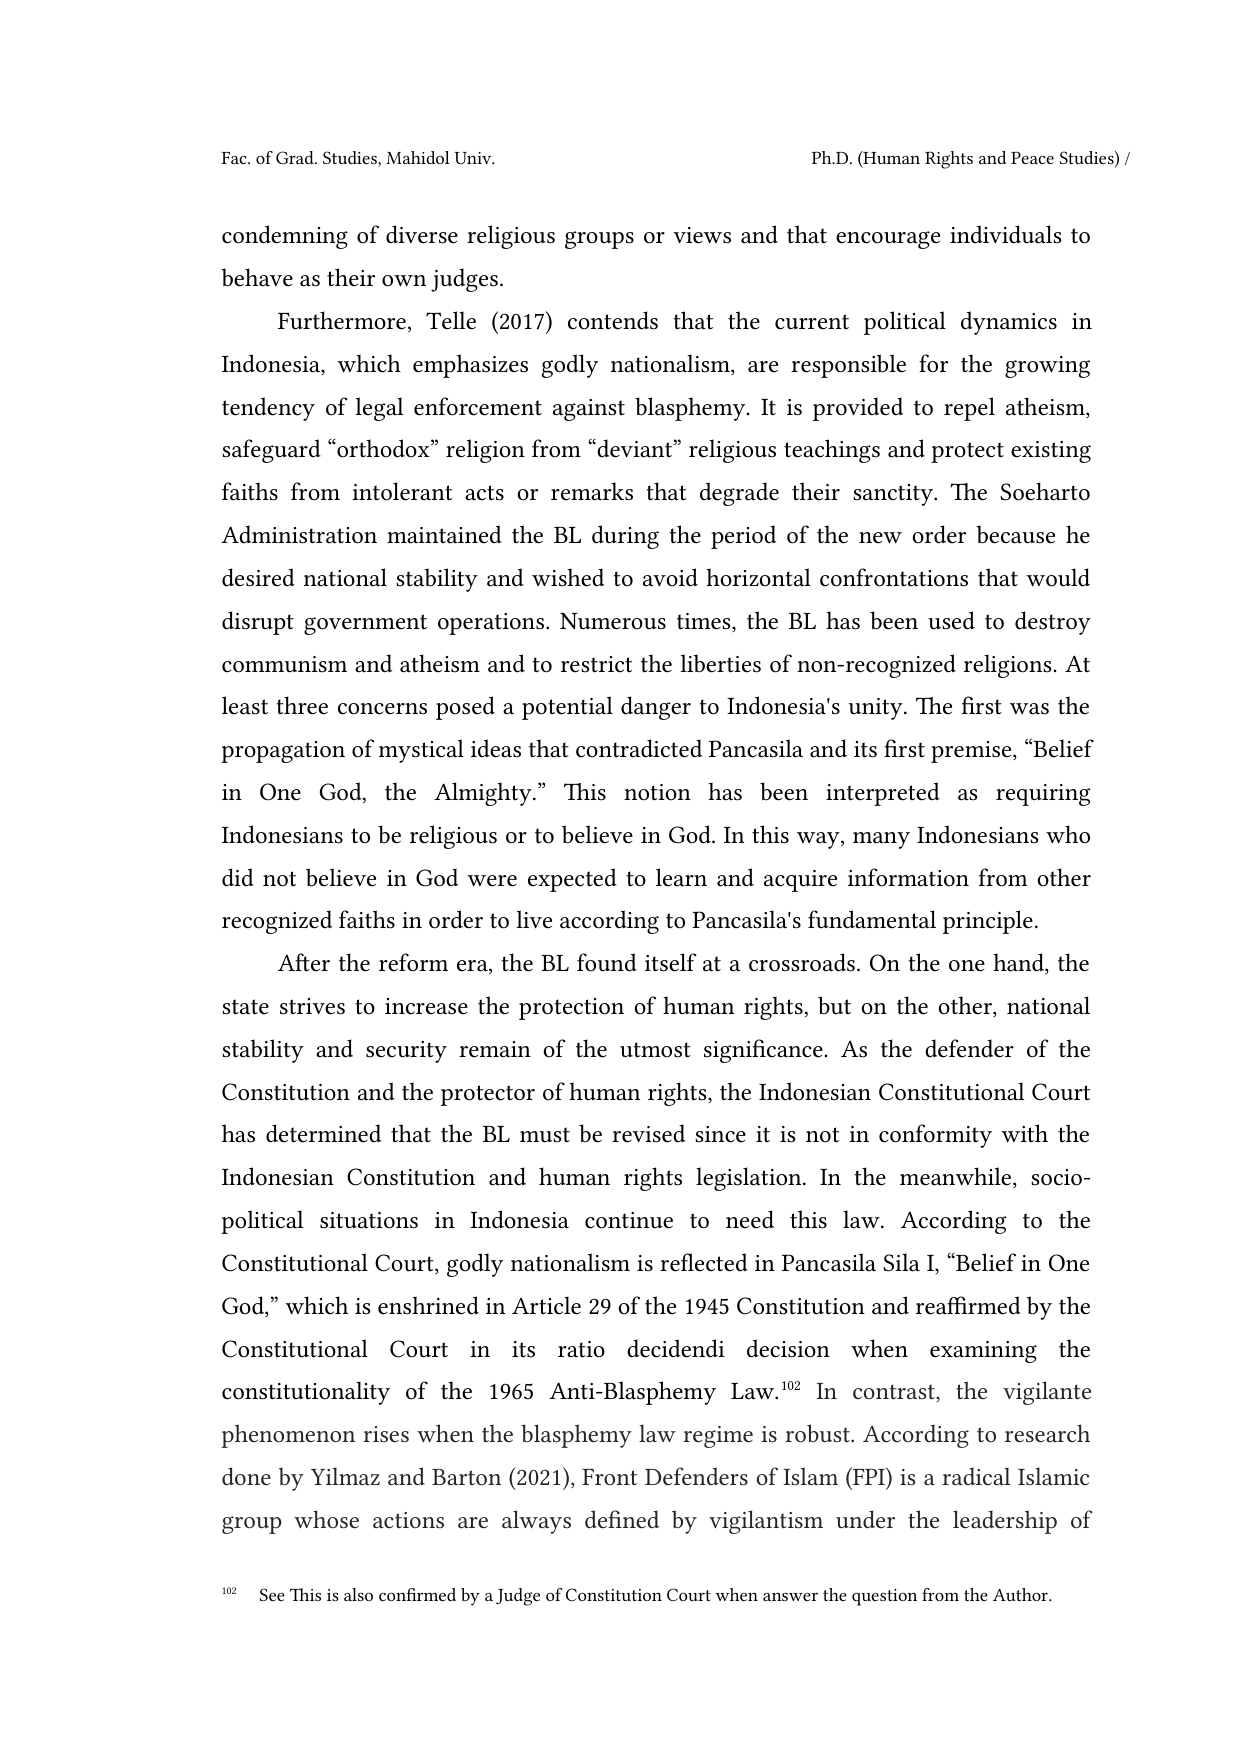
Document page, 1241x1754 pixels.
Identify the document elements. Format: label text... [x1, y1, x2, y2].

text Furthermore, Telle (2017) contends that the current political dynamics in Indonesia, which emphasizes godly nationalism, are responsible for the growing tendency of legal enforcement against blasphemy. It is provided to repel atheism, safeguard “orthodox” religion from “deviant” religious teachings and protect existing faiths from intolerant acts or remarks that degrade their sanctity. The Soeharto Administration maintained the BL during the period of the new order because he desired national stability and wished to avoid horizontal confrontations that would disrupt government operations. Numerous times, the BL has been used to destroy communism and atheism and to restrict the liberties of non-recognized religions. At least three concerns posed a potential danger to Indonesia's unity. The first was the propagation of mystical ideas that contradicted Pancasila and its first premise, “Belief in One God, the Almighty.” This notion has been interpreted as requiring Indonesians to be religious or to believe in God. In this way, many Indonesians who did not believe in God were expected to learn and acquire information from other recognized faiths in order to live according to Pancasila's fundamental principle. [221, 307, 1092, 935]
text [221, 221, 1092, 293]
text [221, 949, 1092, 1534]
